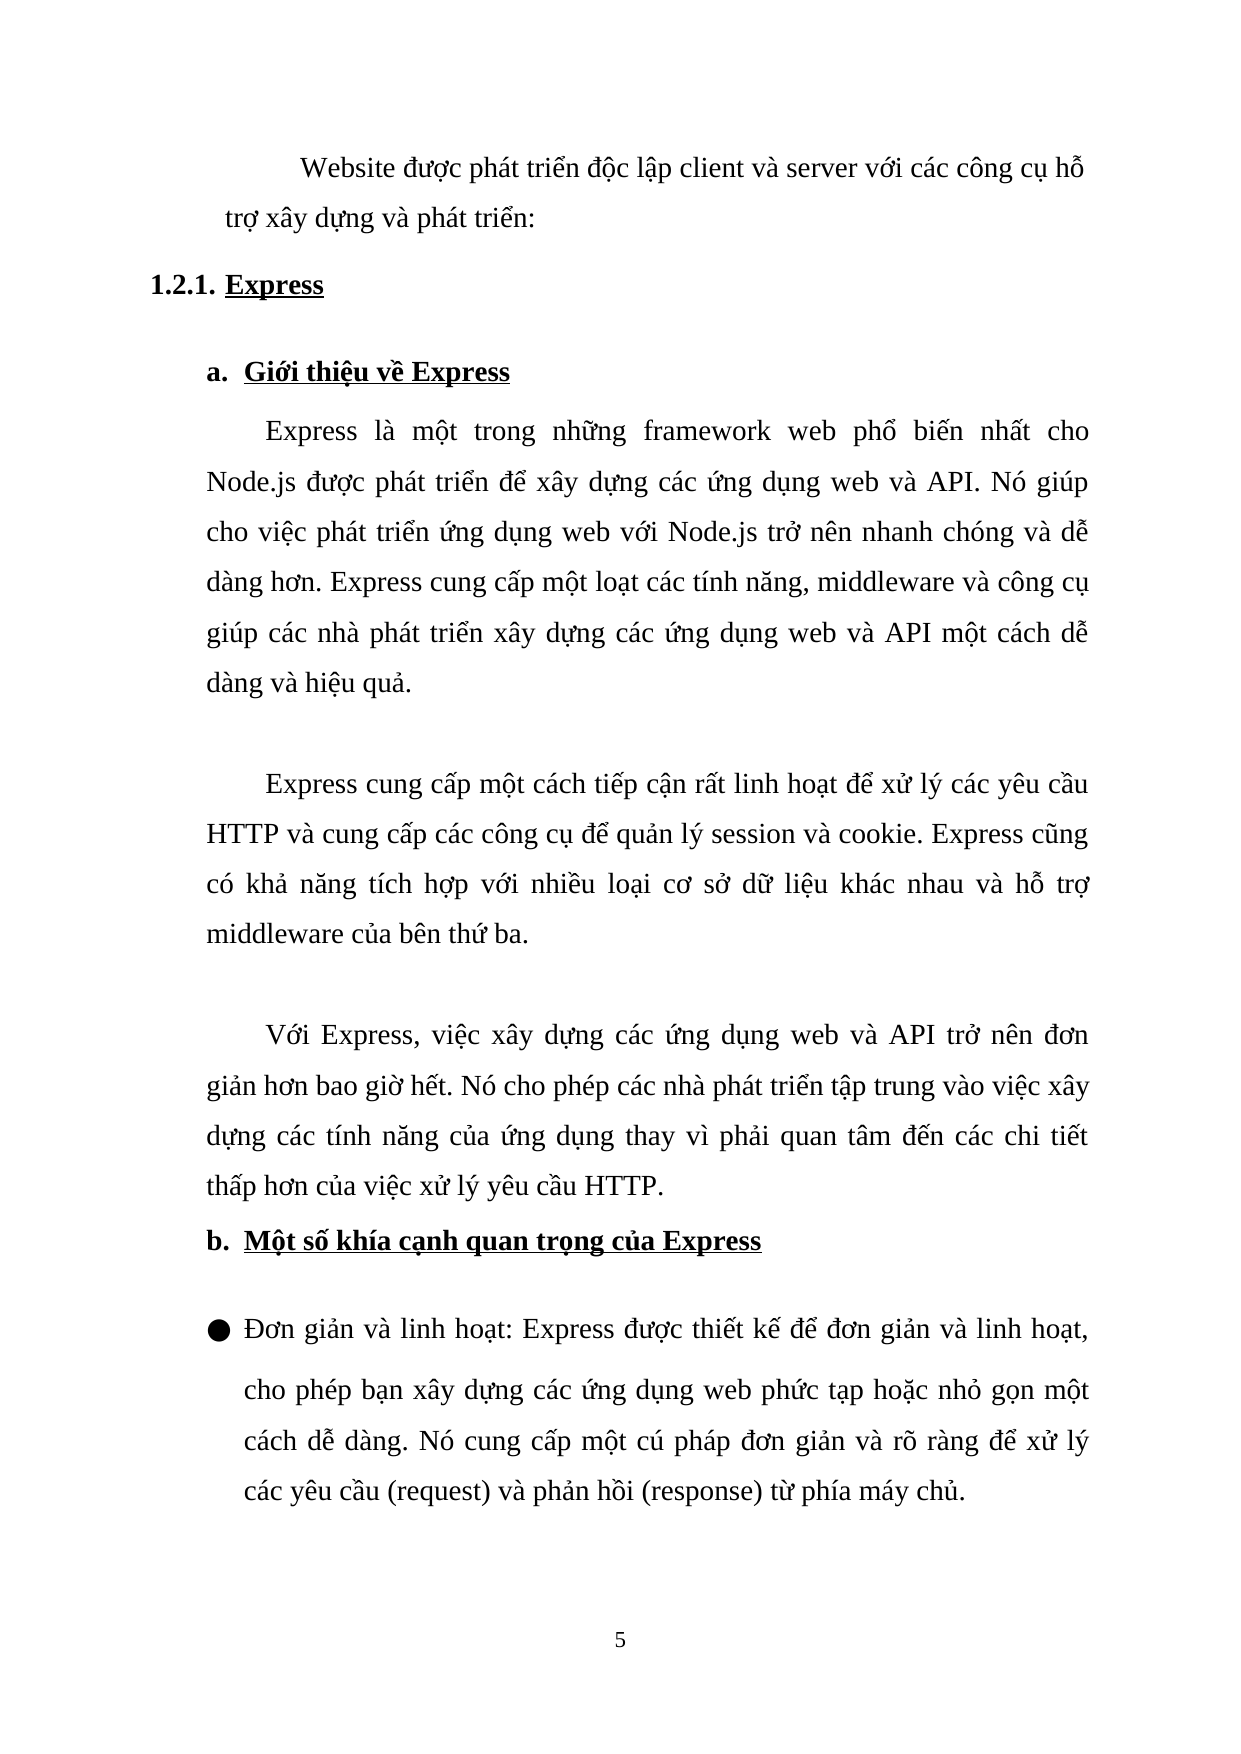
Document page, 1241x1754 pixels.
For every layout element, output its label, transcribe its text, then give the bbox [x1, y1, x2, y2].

text Website được phát triển độc lập client và server với các công cụ hỗ trợ xây dựng và phát triển: [225, 150, 1090, 234]
subtitle Một số khía cạnh quan trọng của Express [206, 1223, 1090, 1256]
text Với Express, việc xây dựng các ứng dụng web và API trở nên đơn giản hơn bao giờ hết. Nó cho phép các nhà phát triển tập trung vào việc xây dựng các tính năng của ứng dụng thay vì phải quan tâm đến các chi tiết thấp hơn của việc xử lý yêu cầu HTTP. [206, 1017, 1090, 1202]
subtitle Express [150, 267, 1090, 301]
text Express cung cấp một cách tiếp cận rất linh hoạt để xử lý các yêu cầu HTTP và cung cấp các công cụ để quản lý session và cookie. Express cũng có khả năng tích hợp với nhiều loại cơ sở dữ liệu khác nhau và hỗ trợ middleware của bên thứ ba. [206, 766, 1090, 950]
subtitle Giới thiệu về Express [206, 354, 1090, 387]
list Đơn giản và linh hoạt: Express được thiết kế để đơn giản và linh hoạt, cho phép bạn xây dựng các ứng dụng web phức tạp hoặc nhỏ gọn một cách dễ dàng. Nó cung cấp một cú pháp đơn giản và rõ ràng để xử lý các yêu cầu (request) và phản hồi (response) từ phía máy chủ. [206, 1296, 1090, 1506]
text Express là một trong những framework web phổ biến nhất cho Node.js được phát triển để xây dựng các ứng dụng web và API. Nó giúp cho việc phát triển ứng dụng web với Node.js trở nên nhanh chóng và dễ dàng hơn. Express cung cấp một loạt các tính năng, middleware và công cụ giúp các nhà phát triển xây dựng các ứng dụng web và API một cách dễ dàng và hiệu quả. [206, 413, 1090, 699]
